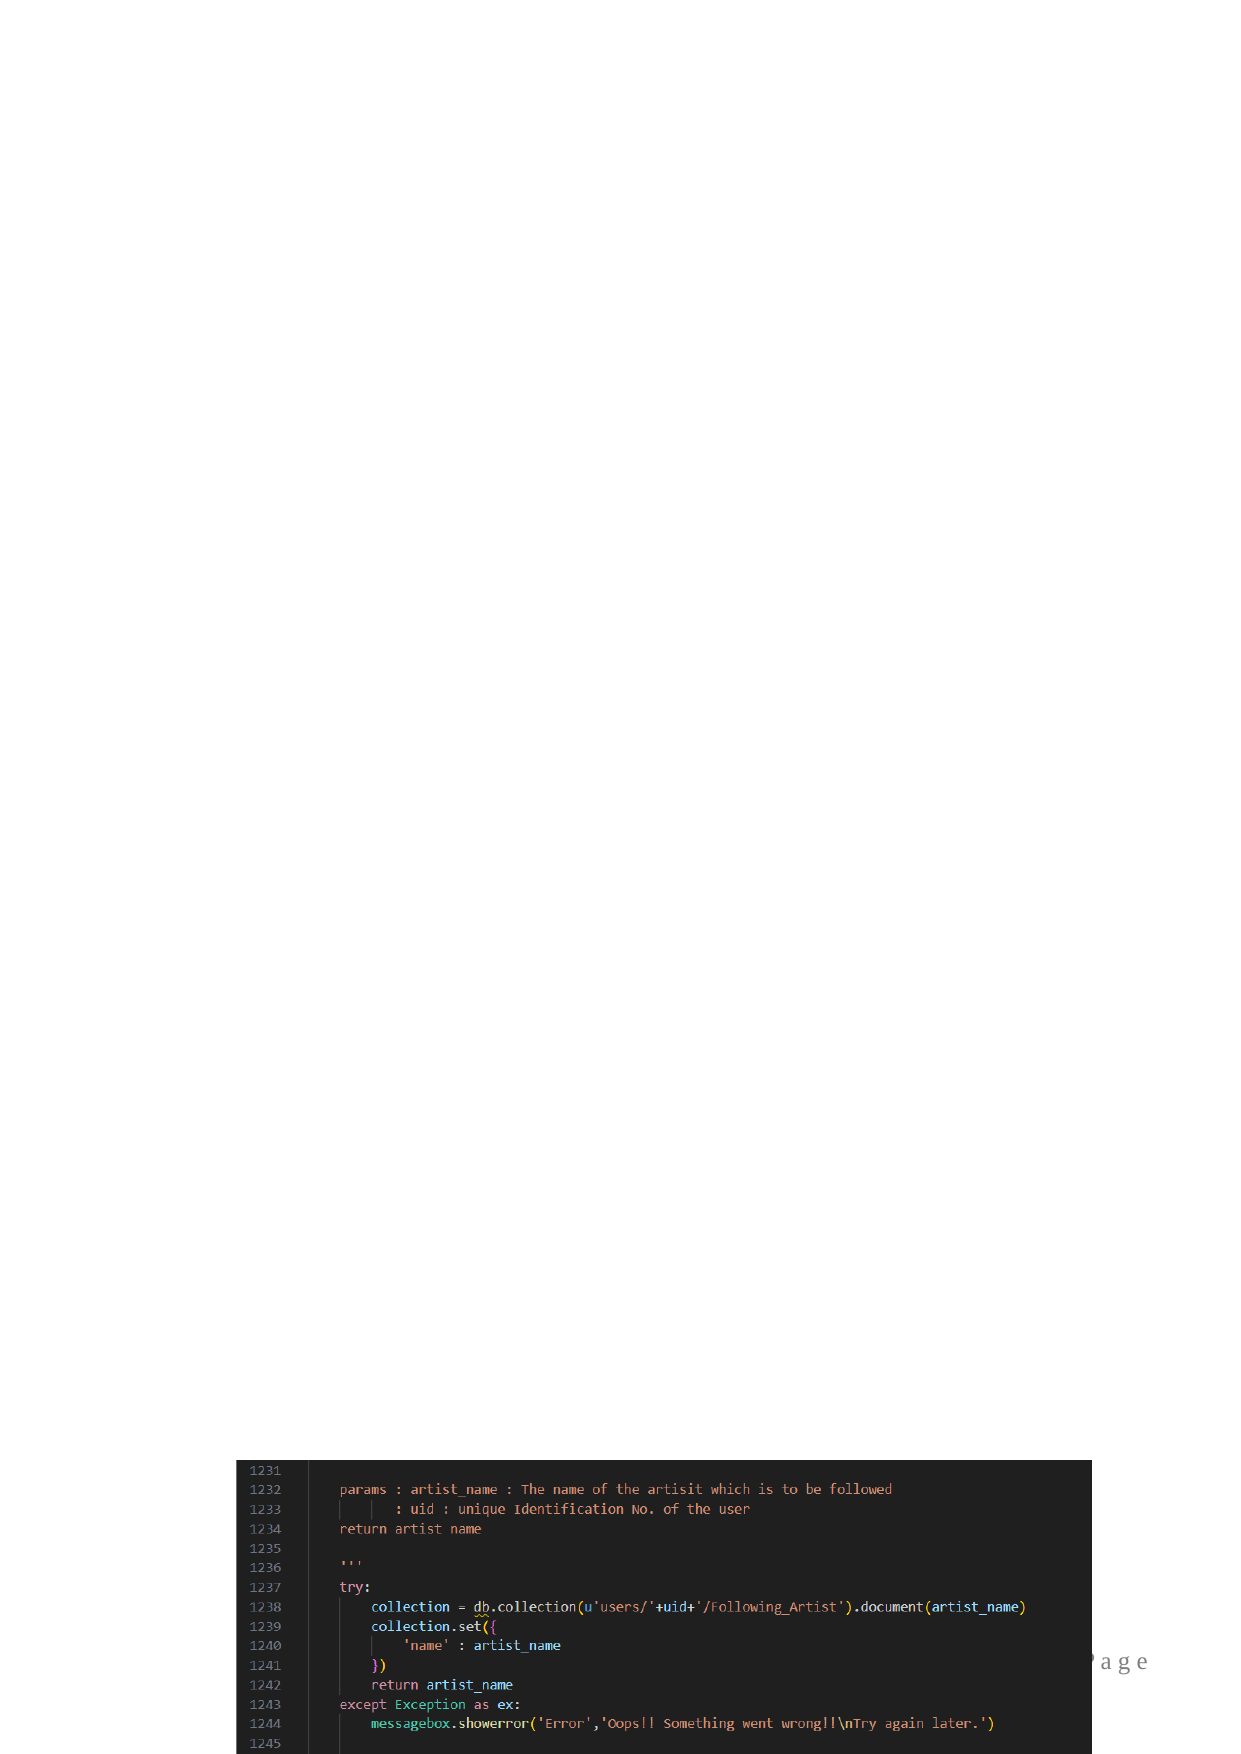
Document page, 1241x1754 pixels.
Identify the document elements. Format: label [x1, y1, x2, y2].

picture [236, 1460, 1092, 1754]
